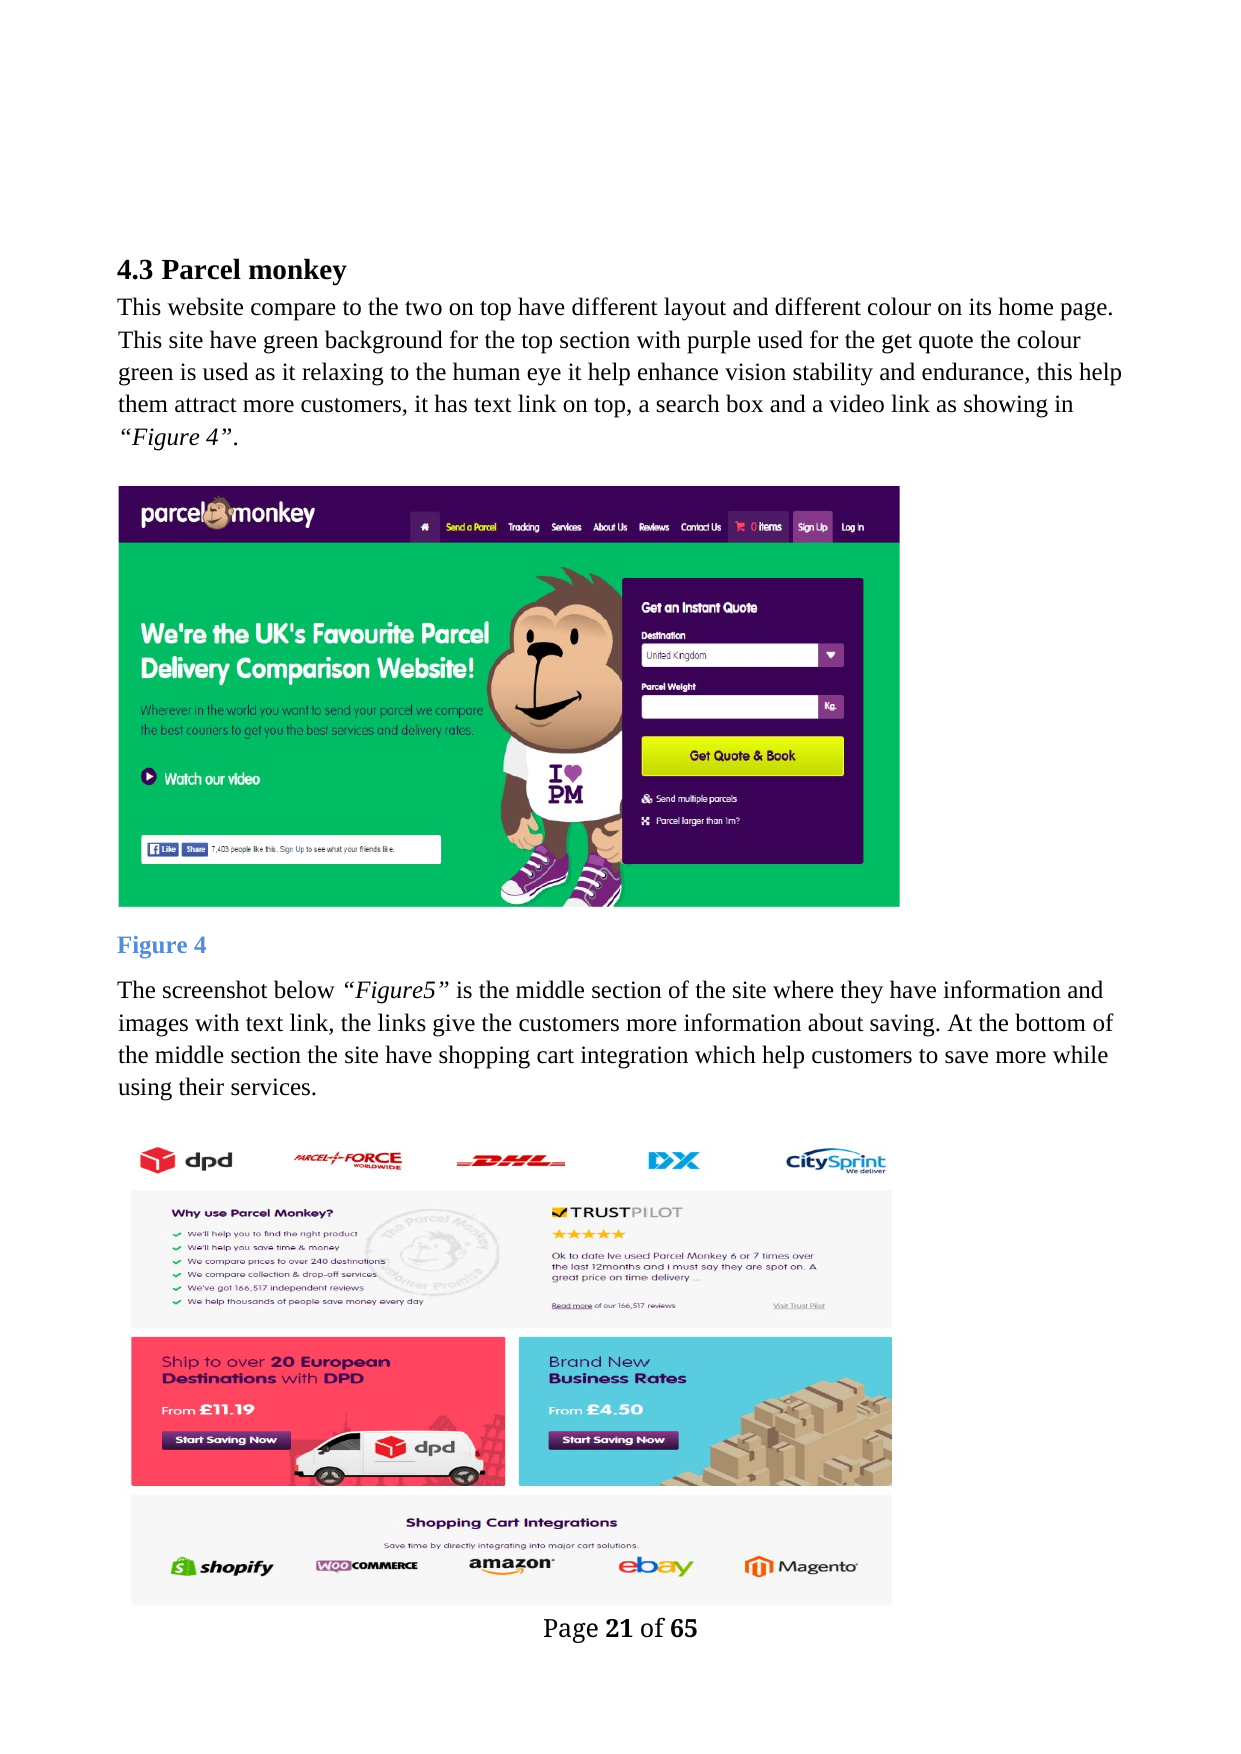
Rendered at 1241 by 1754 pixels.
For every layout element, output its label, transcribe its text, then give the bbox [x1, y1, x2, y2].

subtitle Figure 4 [117, 930, 1128, 959]
picture [118, 486, 900, 910]
picture [118, 1136, 913, 1611]
subtitle 4.3 Parcel monkey [117, 252, 1128, 286]
text This website compare to the two on top have different layout and different colour on its home page. This site have green background for the top section with purple used for the get quote the colour green is used as it relaxing to the human eye it help enhance vision stability and endurance, this help them attract more customers, it has text link on top, a search box and a video link as showing in “Figure 4”. [117, 292, 1127, 451]
text The screenshot below “Figure5” is the middle section of the site where they have information and images with text link, the links give the customers more information about saving. At the bottom of the middle section the site have shopping cart integration which help customers to save more while using their services. [117, 975, 1127, 1101]
